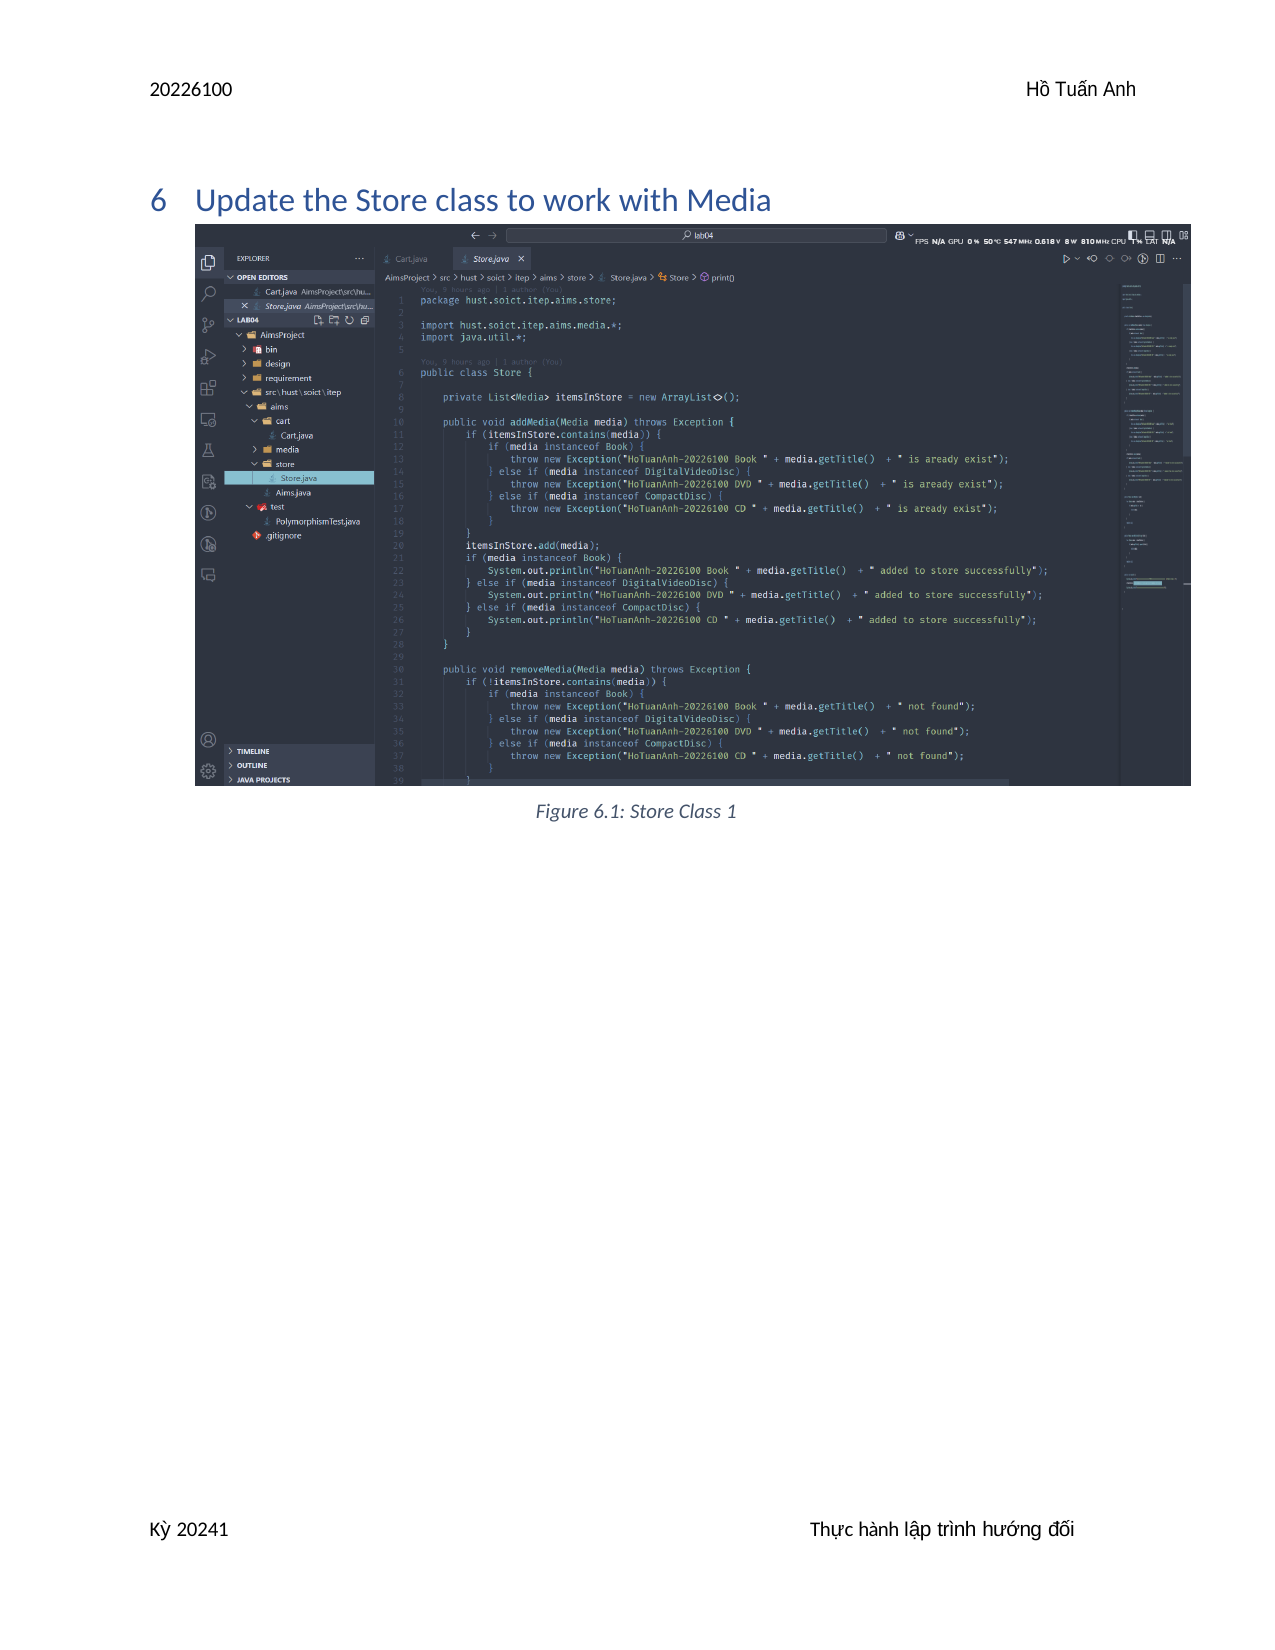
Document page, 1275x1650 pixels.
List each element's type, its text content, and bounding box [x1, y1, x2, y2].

text Figure 6.1: Store Class 1 [140, 798, 1135, 823]
subtitle Update the Store class to work with Media [150, 179, 1135, 219]
picture [195, 224, 1191, 786]
